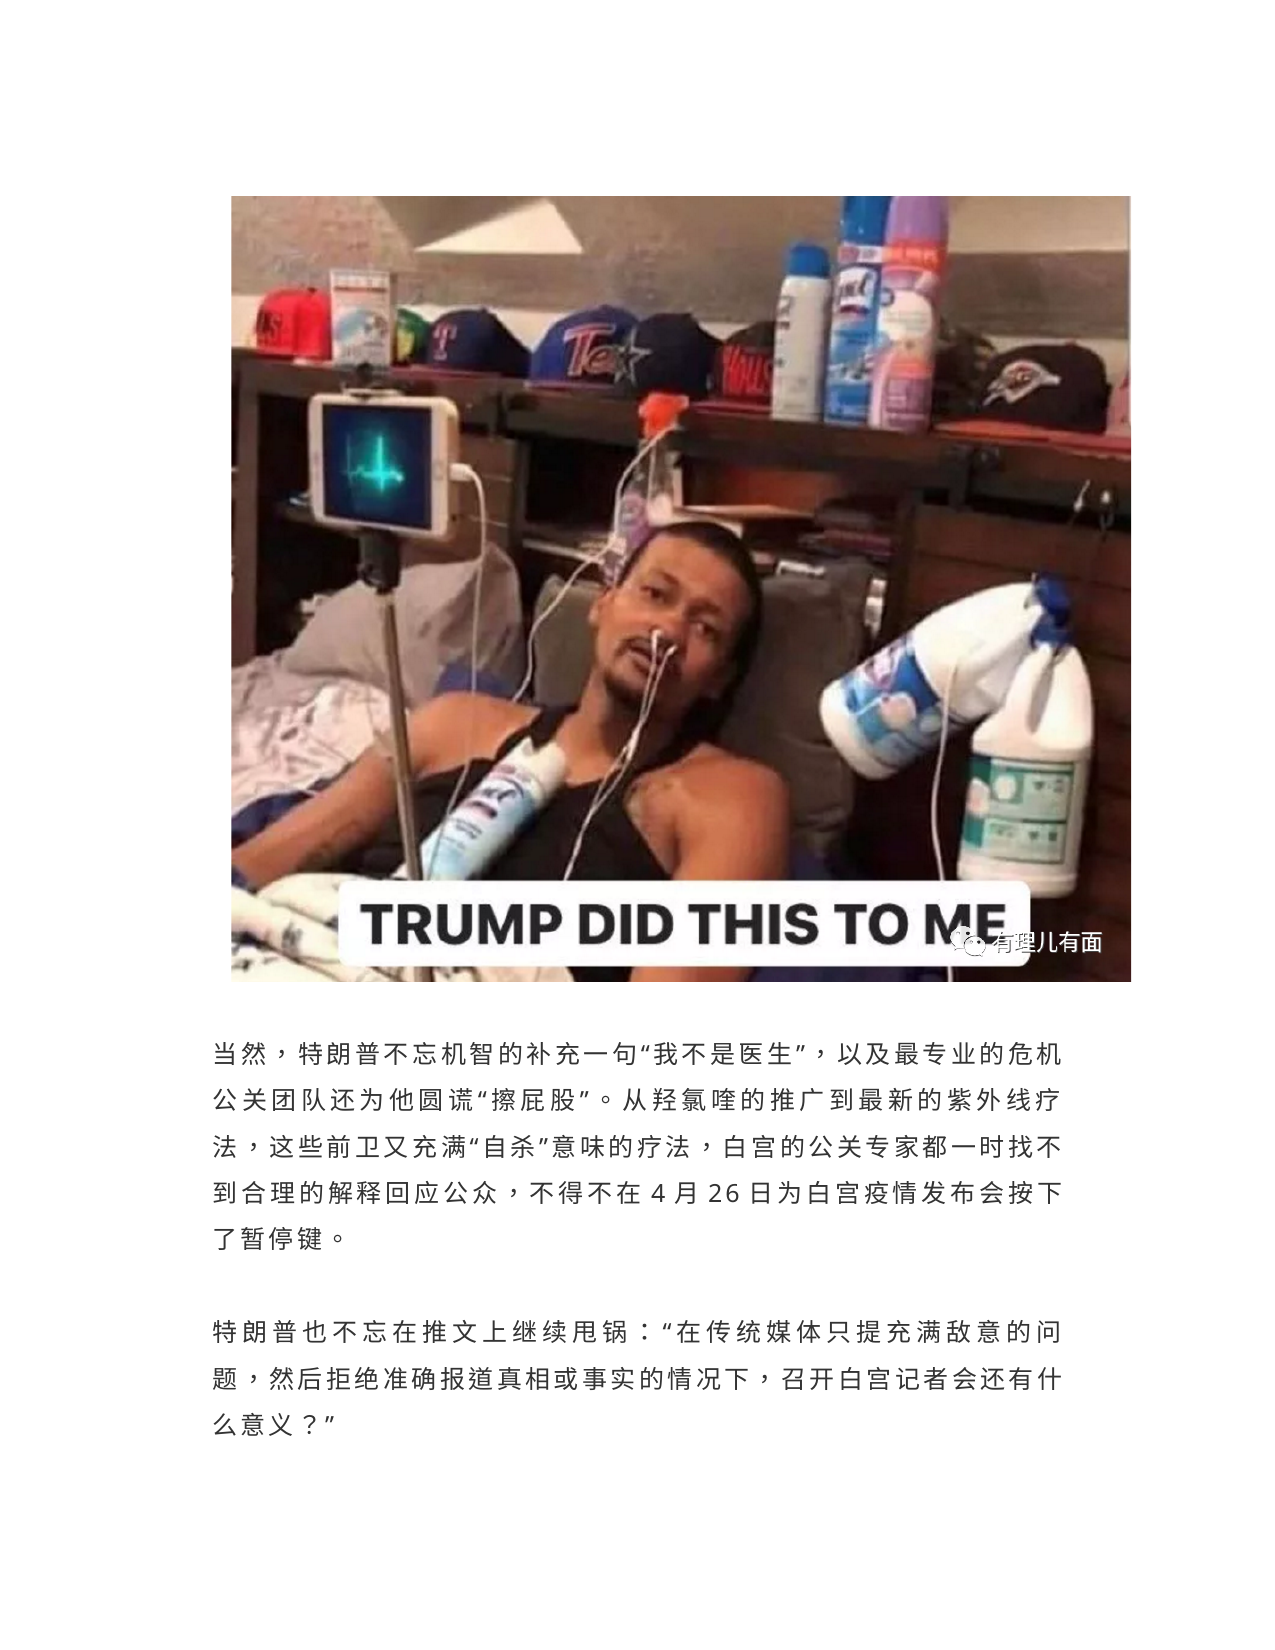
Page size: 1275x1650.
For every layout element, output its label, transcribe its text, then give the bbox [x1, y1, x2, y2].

picture [231, 196, 1132, 982]
text 当然，特朗普不忘机智的补充一句“我不是医生”，以及最专业的危机公关团队还为他圆谎“擦屁股”。从羟氯喹的推广到最新的紫外线疗法，这些前卫又充满“自杀”意味的疗法，白宫的公关专家都一时找不到合理的解释回应公众，不得不在4月26日为白宫疫情发布会按下了暂停键。 [212, 1024, 1062, 1256]
text 特朗普也不忘在推文上继续甩锅：“在传统媒体只提充满敌意的问题，然后拒绝准确报道真相或事实的情况下，召开白宫记者会还有什么意义？” [212, 1303, 1062, 1442]
